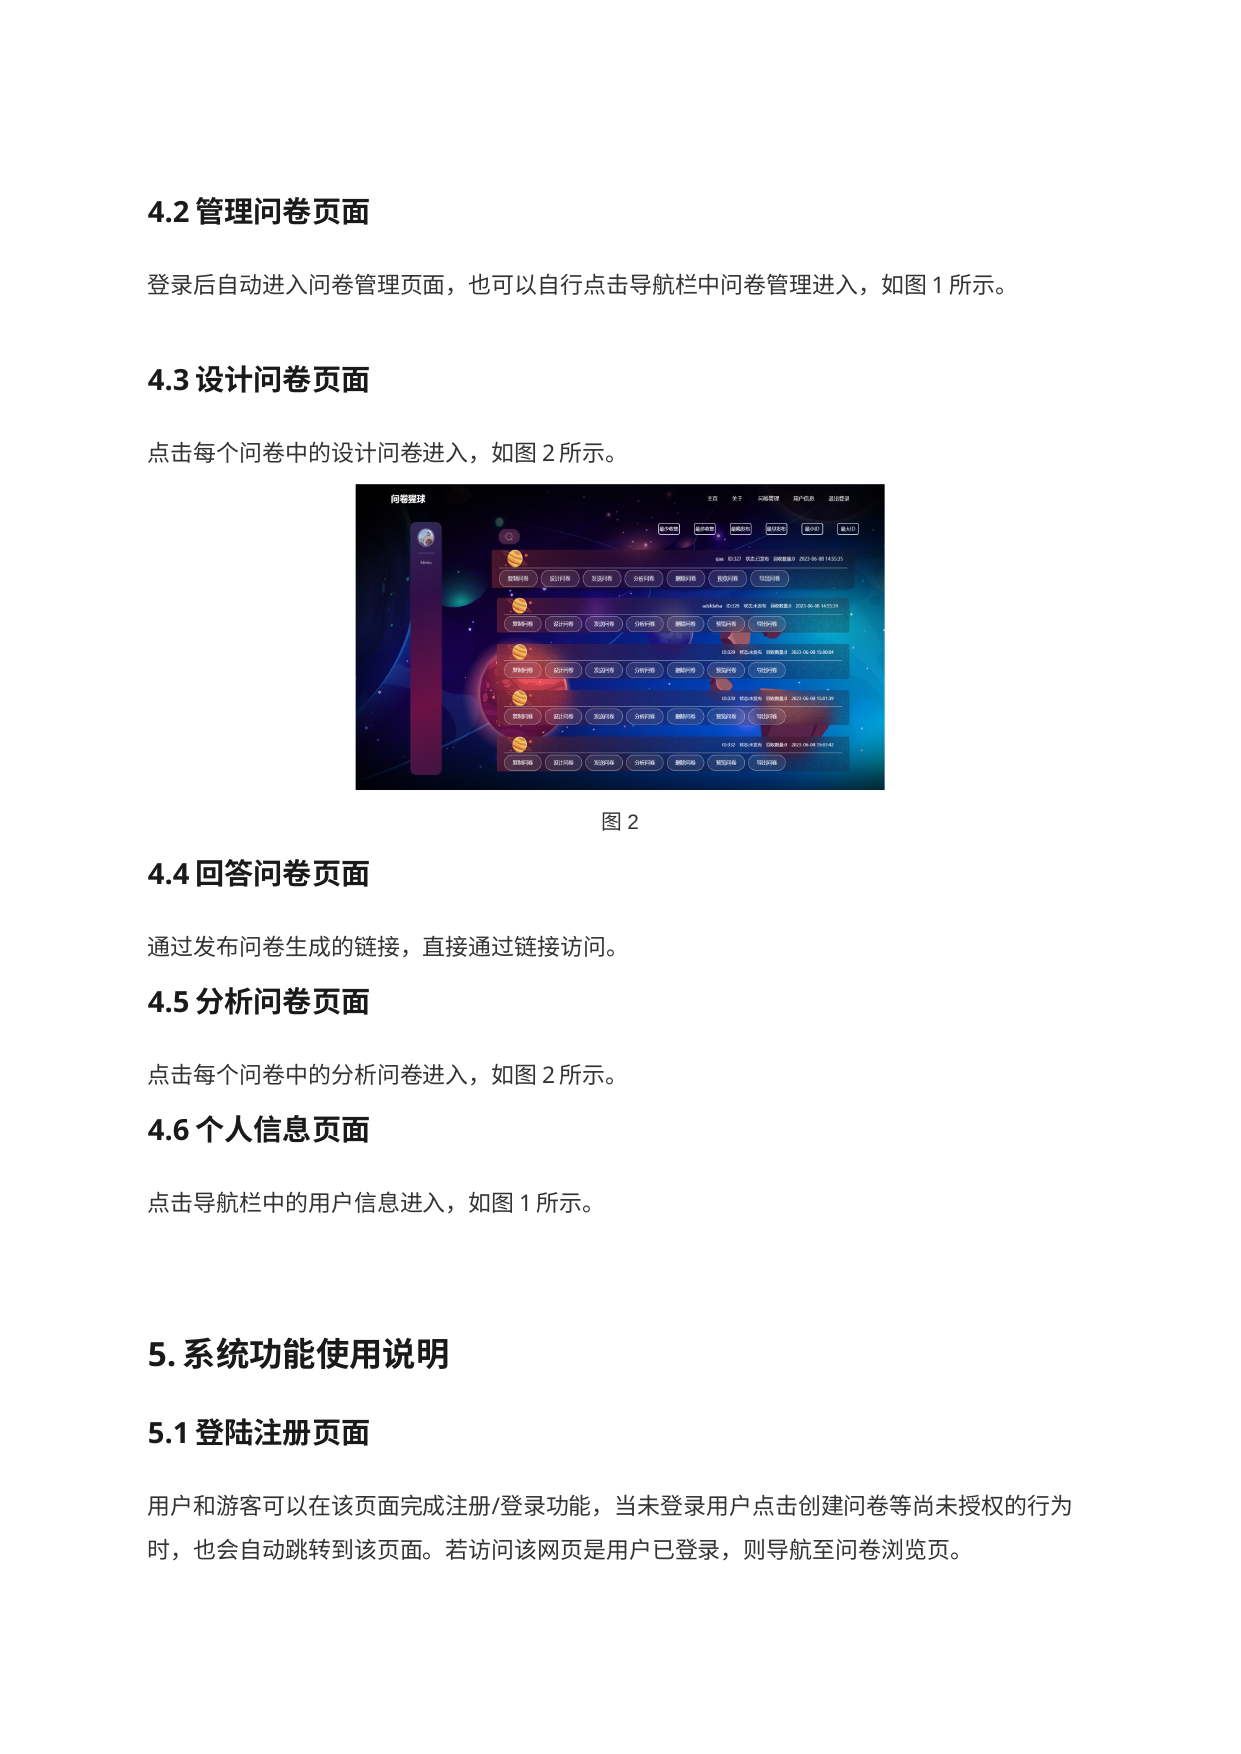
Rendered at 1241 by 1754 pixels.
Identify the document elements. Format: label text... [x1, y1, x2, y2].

text 图 2 [148, 805, 1093, 835]
text 用户和游客可以在该页面完成注册/登录功能，当未登录用户点击创建问卷等尚未授权的行为时，也会自动跳转到该页面。若访问该网页是用户已登录，则导航至问卷浏览页。 [148, 1488, 1093, 1565]
subtitle 4.4回答问卷页面 [148, 851, 1093, 893]
subtitle 5.1登陆注册页面 [148, 1410, 1093, 1452]
text 点击每个问卷中的分析问卷进入，如图2所示。 [148, 1057, 1093, 1090]
text 点击导航栏中的用户信息进入，如图1所示。 [148, 1184, 1093, 1218]
picture [853, 704, 858, 712]
subtitle 系统功能使用说明 [148, 1328, 1093, 1376]
subtitle 4.6个人信息页面 [148, 1106, 1093, 1148]
subtitle 4.2管理问卷页面 [148, 189, 1093, 231]
text 通过发布问卷生成的链接，直接通过链接访问。 [148, 929, 1093, 962]
text 登录后自动进入问卷管理页面，也可以自行点击导航栏中问卷管理进入，如图1所示。 [148, 267, 1093, 341]
text 点击每个问卷中的设计问卷进入，如图2所示。 [148, 435, 1093, 468]
picture [355, 484, 885, 790]
subtitle 4.3设计问卷页面 [148, 356, 1093, 399]
subtitle 4.5分析问卷页面 [148, 978, 1093, 1021]
